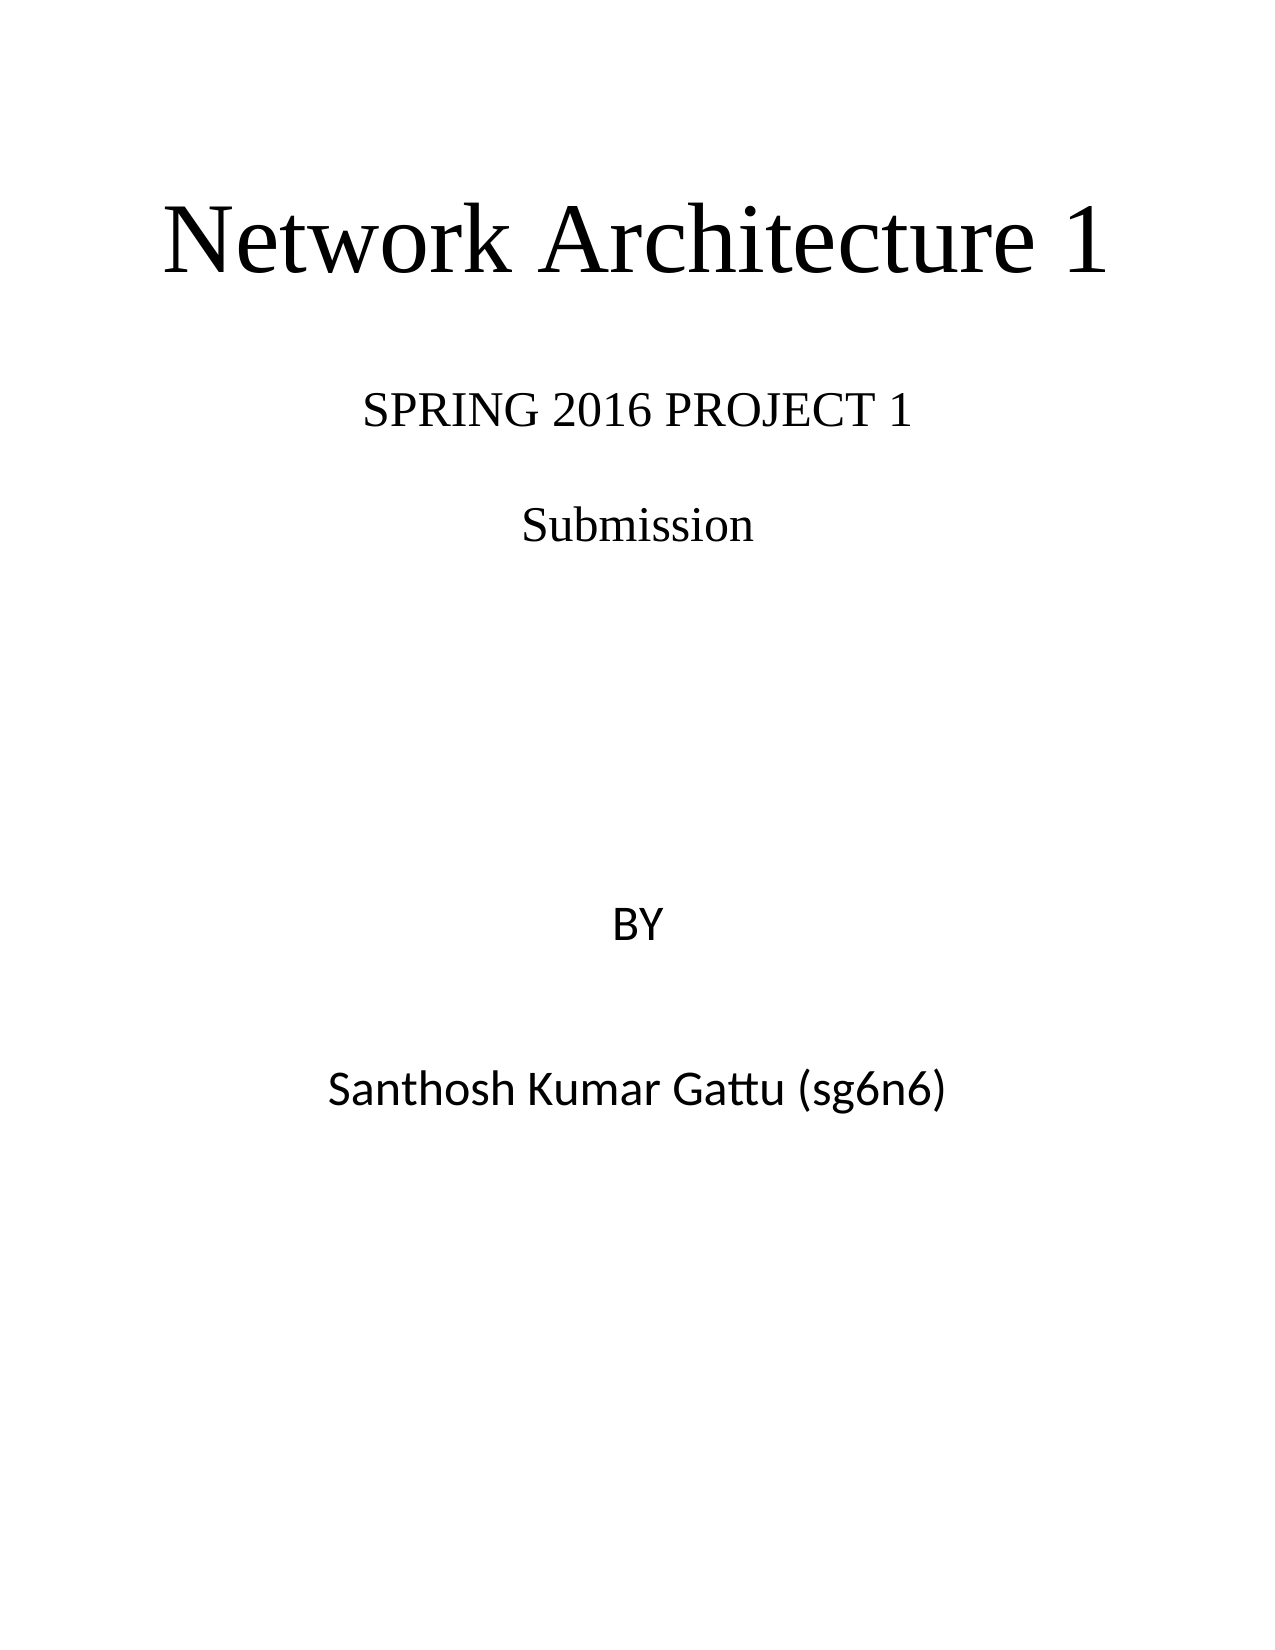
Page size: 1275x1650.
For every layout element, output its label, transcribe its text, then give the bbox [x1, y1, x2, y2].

text BY [150, 891, 1125, 952]
text Submission [150, 495, 1125, 552]
text Santhosh Kumar Gattu (sg6n6) [150, 1056, 1125, 1117]
text Network Architecture 1 [150, 179, 1125, 294]
text SPRING 2016 PROJECT 1 [150, 380, 1125, 437]
